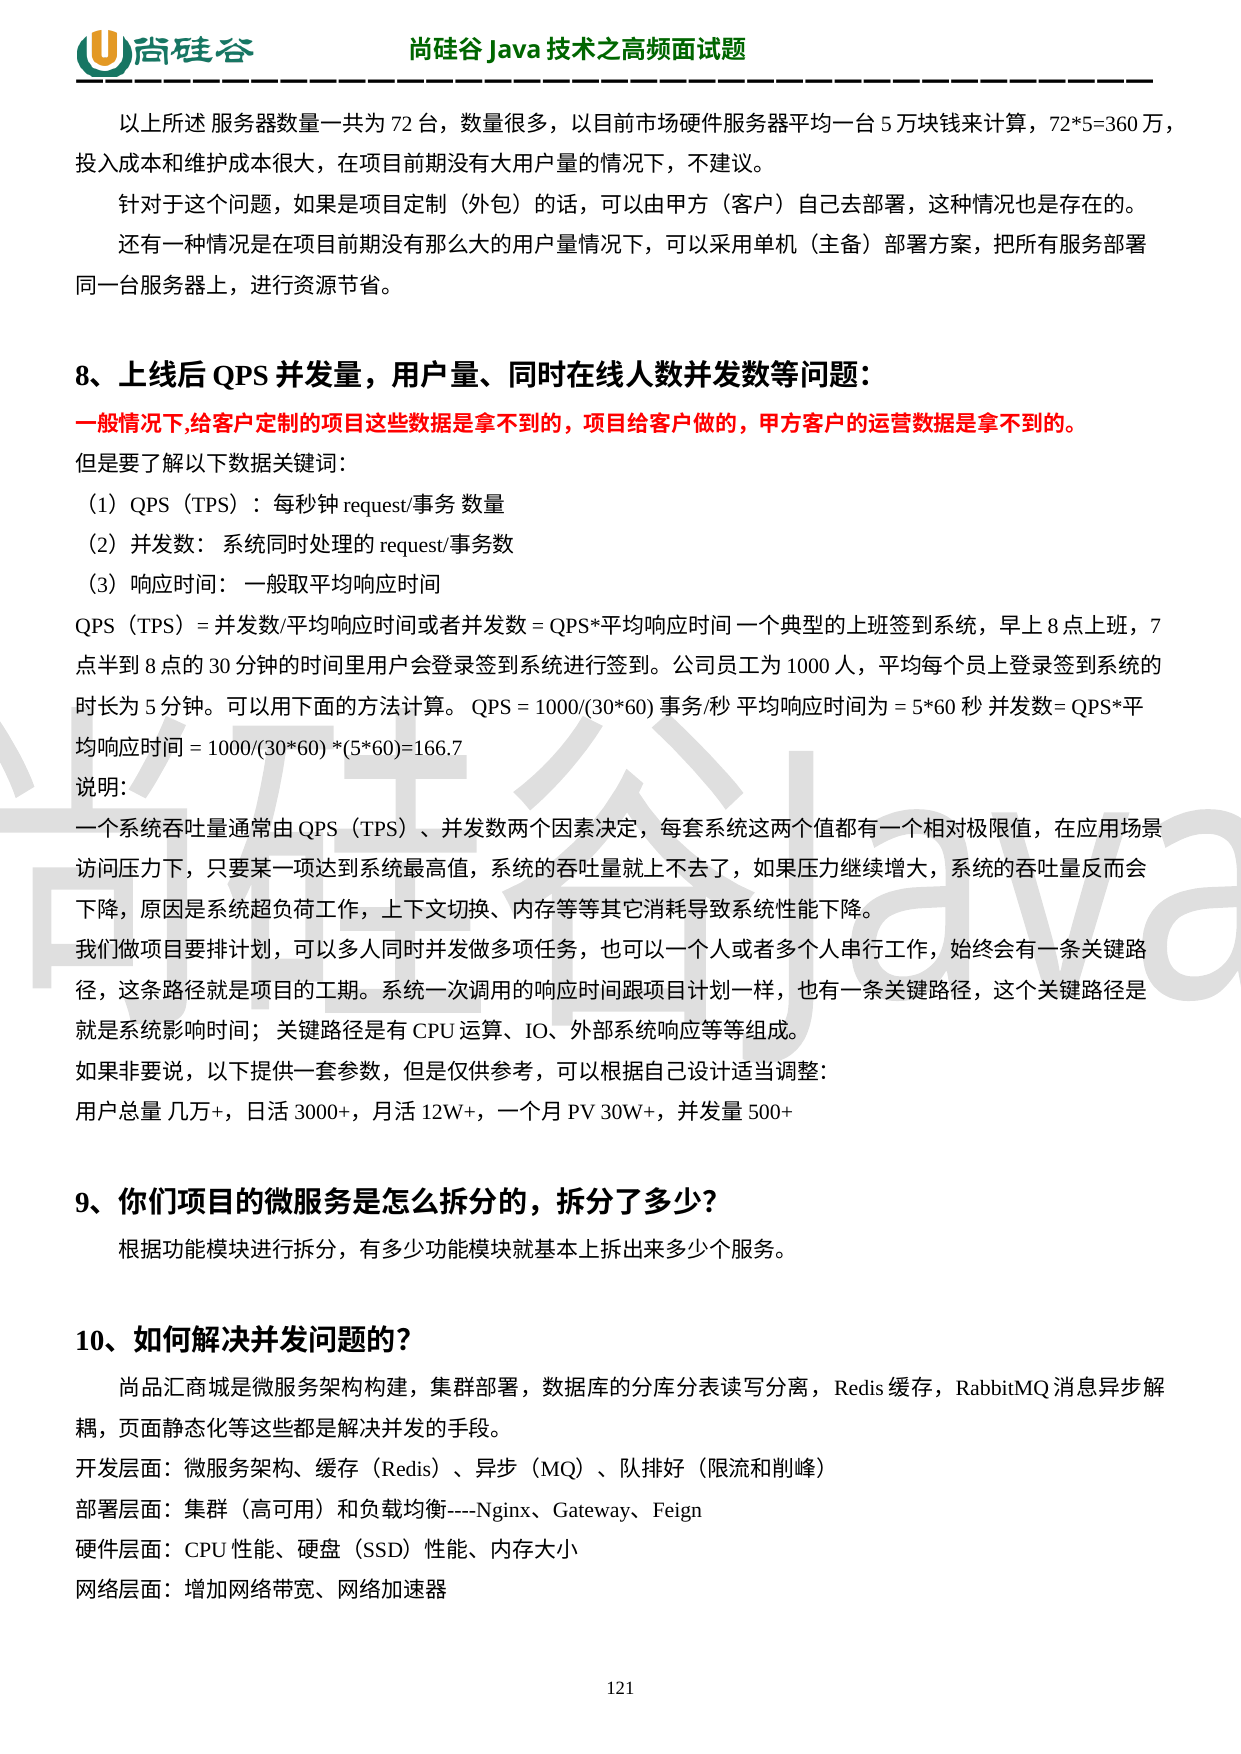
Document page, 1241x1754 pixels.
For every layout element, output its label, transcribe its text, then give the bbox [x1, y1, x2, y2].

text （2）并发数： 系统同时处理的request/事务数 [75, 527, 1165, 559]
picture [75, 29, 253, 77]
text 一般情况下,给客户定制的项目这些数据是拿不到的，项目给客户做的，甲方客户的运营数据是拿不到的。 [75, 405, 1165, 438]
text 说明： [75, 770, 1165, 802]
text （3）响应时间： 一般取平均响应时间 [75, 567, 1165, 599]
text 针对于这个问题，如果是项目定制（外包）的话，可以由甲方（客户）自己去部署，这种情况也是存在的。 [75, 186, 1165, 219]
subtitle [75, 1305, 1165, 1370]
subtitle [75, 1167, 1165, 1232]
text 我们做项目要排计划，可以多人同时并发做多项任务，也可以一个人或者多个人串行工作，始终会有一条关键路径，这条路径就是项目的工期。系统一次调用的响应时间跟项目计划一样，也有一条关键路径，这个关键路径是就是系统影响时间； 关键路径是有CPU运算、IO、外部系统响应等等组成。 [75, 932, 1165, 1046]
text 一个系统吞吐量通常由QPS（TPS）、并发数两个因素决定，每套系统这两个值都有一个相对极限值，在应用场景访问压力下，只要某一项达到系统最高值，系统的吞吐量就上不去了，如果压力继续增大，系统的吞吐量反而会下降，原因是系统超负荷工作，上下文切换、内存等等其它消耗导致系统性能下降。 [75, 810, 1165, 924]
text 还有一种情况是在项目前期没有那么大的用户量情况下，可以采用单机（主备）部署方案，把所有服务部署同一台服务器上，进行资源节省。 [75, 227, 1165, 300]
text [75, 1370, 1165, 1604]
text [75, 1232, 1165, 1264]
text 以上所述 服务器数量一共为72台，数量很多，以目前市场硬件服务器平均一台5万块钱来计算，72*5=360万，投入成本和维护成本很大，在项目前期没有大用户量的情况下，不建议。 [75, 105, 1165, 178]
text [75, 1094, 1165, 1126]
text （1）QPS（TPS）：每秒钟request/事务 数量 [75, 486, 1165, 519]
text 但是要了解以下数据关键词： [75, 446, 1165, 478]
text 如果非要说，以下提供一套参数，但是仅供参考，可以根据自己设计适当调整： [75, 1053, 1165, 1086]
text QPS（TPS）= 并发数/平均响应时间或者并发数 = QPS*平均响应时间 一个典型的上班签到系统，早上8点上班，7点半到8点的30分钟的时间里用户会登录签到系统进行签到。公司员工为1000人，平均每个员上登录签到系统的时长为5分钟。可以用下面的方法计算。 QPS = 1000/(30*60) 事务/秒 平均响应时间为 = 5*60 秒 并发数= QPS*平均响应时间 = 1000/(30*60) *(5*60)=166.7 [75, 607, 1165, 762]
subtitle 8、上线后QPS并发量，用户量、同时在线人数并发数等问题： [75, 340, 1165, 405]
